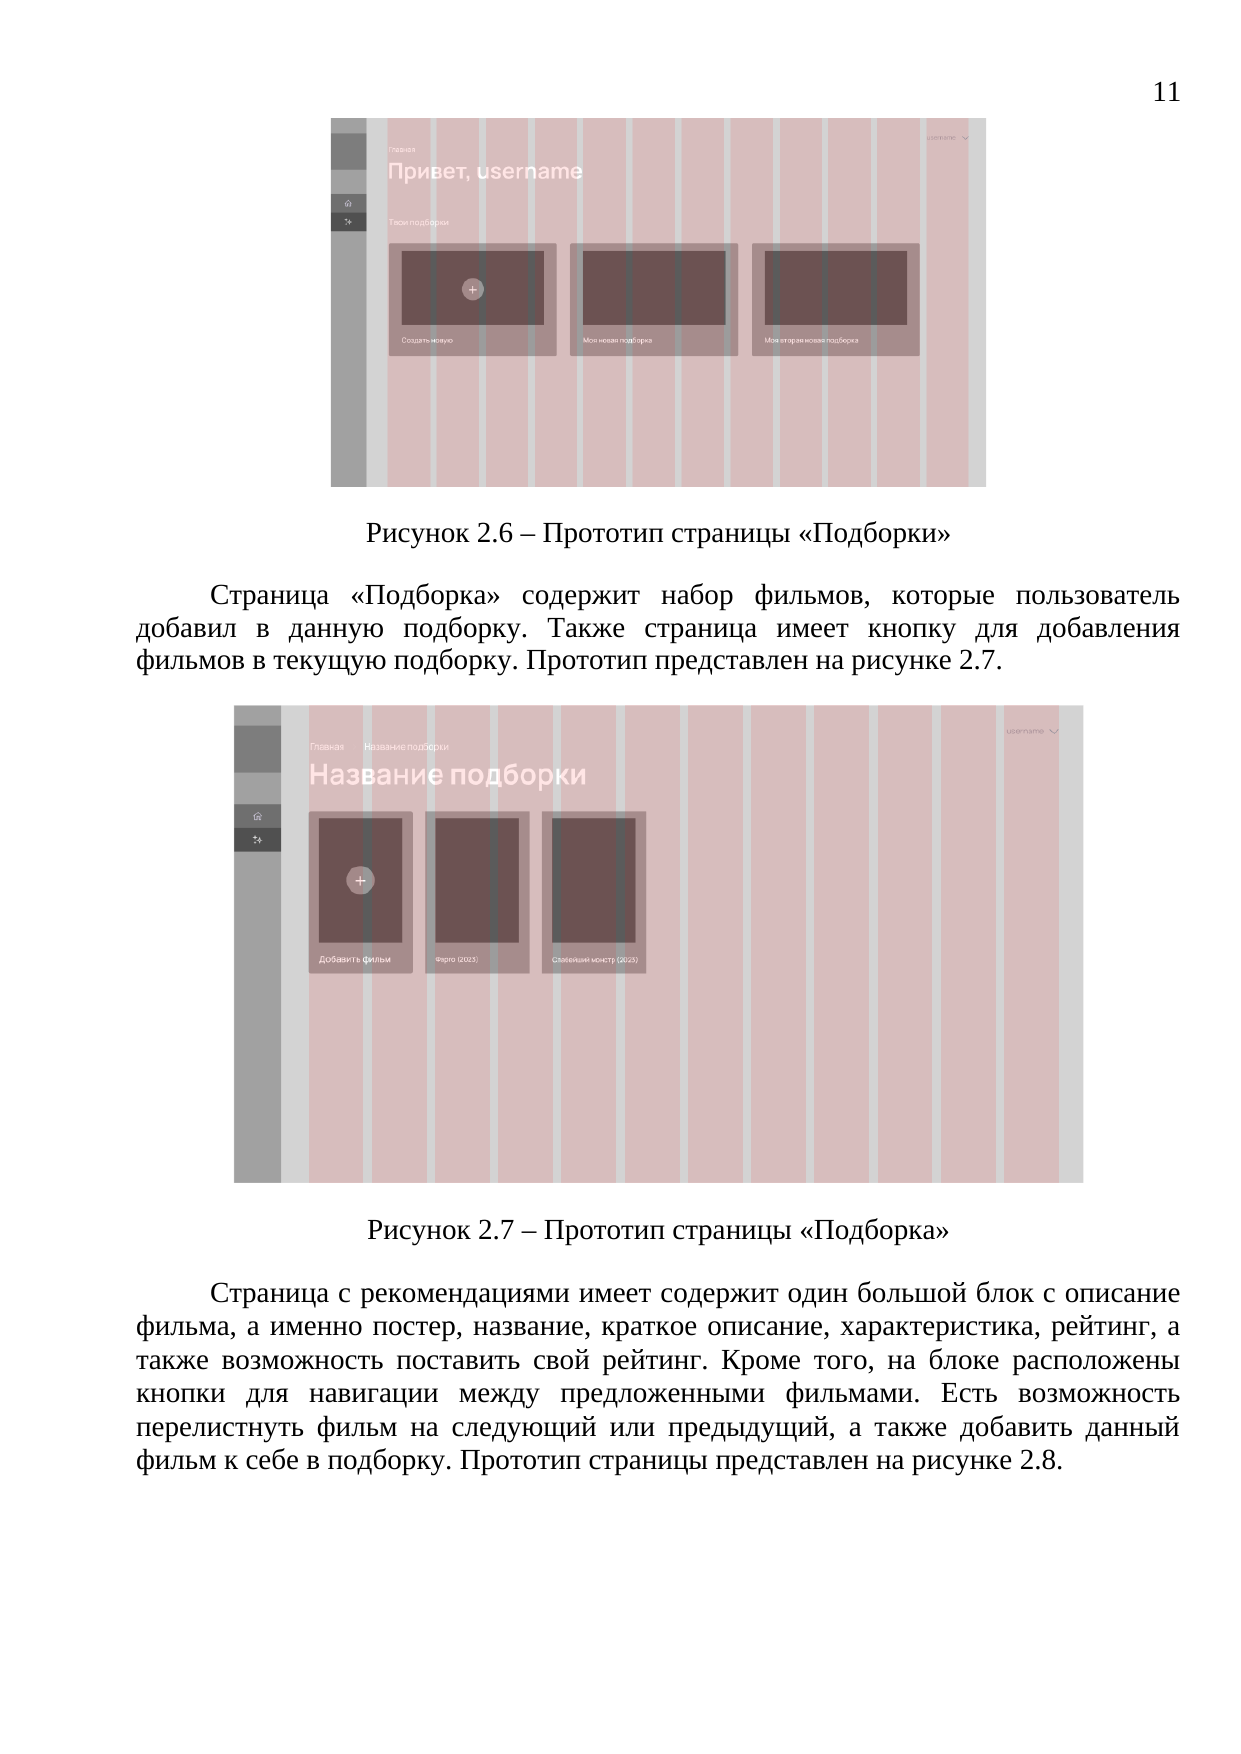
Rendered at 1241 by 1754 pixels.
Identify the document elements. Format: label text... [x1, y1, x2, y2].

picture [330, 118, 987, 487]
list Страница с рекомендациями имеет содержит один большой блок с описание фильма, а именно постер, название, краткое описание, характеристика, рейтинг, а также возможность поставить свой рейтинг. Кроме того, на блоке расположены кнопки для навигации между предложенными фильмами. Есть возможность перелистнуть фильм на следующий или предыдущий, а также добавить данный фильм к себе в подборку. Прототип страницы представлен на рисунке 2.8. [136, 1275, 1181, 1476]
list Рисунок 2.6 – Прототип страницы «Подборки» [136, 516, 1181, 549]
list Страница «Подборка» содержит набор фильмов, которые пользователь добавил в данную подборку. Также страница имеет кнопку для добавления фильмов в текущую подборку. Прототип представлен на рисунке 2.7. [136, 578, 1181, 676]
list Рисунок 2.7 – Прототип страницы «Подборка» [136, 1212, 1181, 1246]
picture [233, 705, 1084, 1183]
